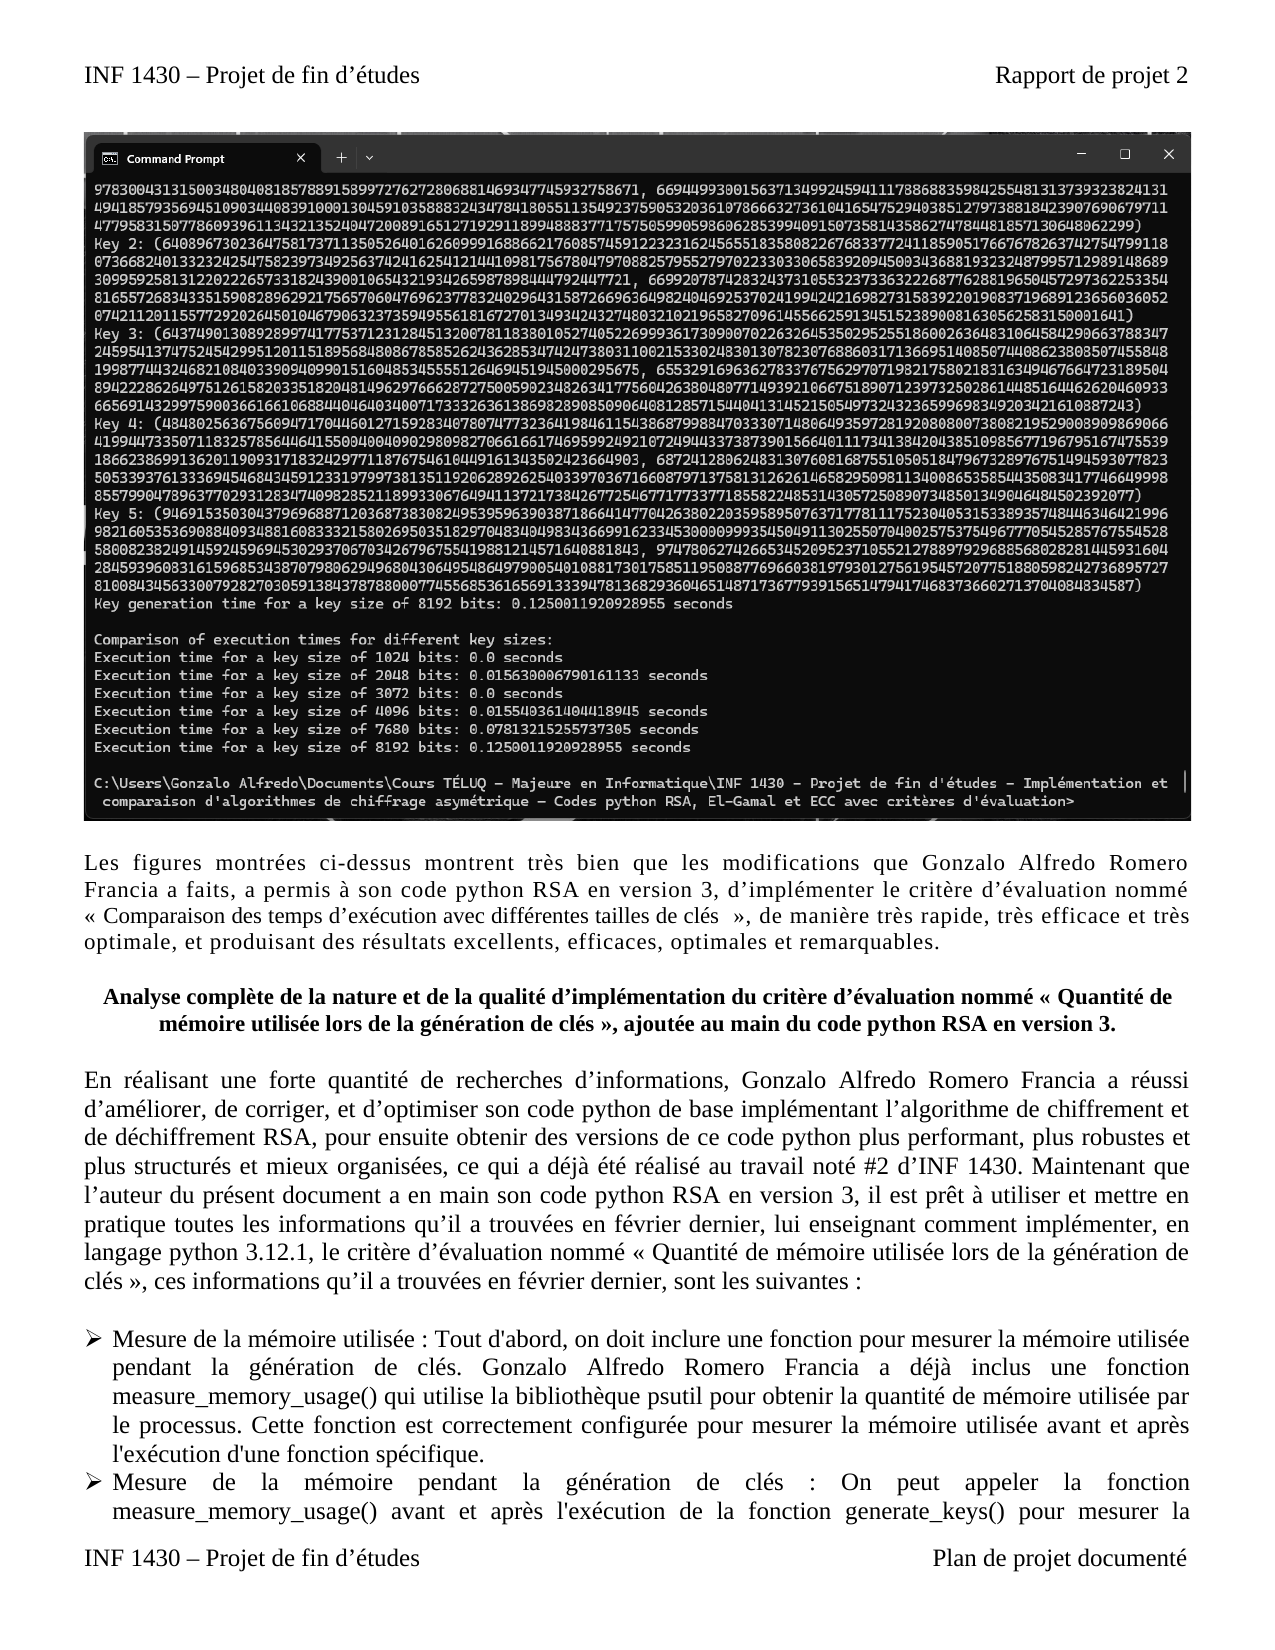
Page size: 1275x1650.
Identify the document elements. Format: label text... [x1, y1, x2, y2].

picture [83, 132, 1192, 821]
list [84, 1467, 1191, 1525]
text Les figures montrées ci-dessus montrent très bien que les modifications que Gonzalo Alfredo Romero Francia a faits, a permis à son code python RSA en version 3, d’implémenter le critère d’évaluation nommé « Comparaison des temps d’exécution avec différentes tailles de clés », de manière très rapide, très efficace et très optimale, et produisant des résultats excellents, efficaces, optimales et remarquables. [84, 849, 1191, 955]
text Analyse complète de la nature et de la qualité d’implémentation du critère d’évaluation nommé « Quantité de mémoire utilisée lors de la génération de clés », ajoutée au main du code python RSA en version 3. [84, 983, 1191, 1036]
text En réalisant une forte quantité de recherches d’informations, Gonzalo Alfredo Romero Francia a réussi d’améliorer, de corriger, et d’optimiser son code python de base implémentant l’algorithme de chiffrement et de déchiffrement RSA, pour ensuite obtenir des versions de ce code python plus performant, plus robustes et plus structurés et mieux organisées, ce qui a déjà été réalisé au travail noté #2 d’INF 1430. Maintenant que l’auteur du présent document a en main son code python RSA en version 3, il est prêt à utiliser et mettre en pratique toutes les informations qu’il a trouvées en février dernier, lui enseignant comment implémenter, en langage python 3.12.1, le critère d’évaluation nommé « Quantité de mémoire utilisée lors de la génération de clés », ces informations qu’il a trouvées en février dernier, sont les suivantes : [84, 1065, 1191, 1295]
list Mesure de la mémoire utilisée : Tout d'abord, on doit inclure une fonction pour mesurer la mémoire utilisée pendant la génération de clés. Gonzalo Alfredo Romero Francia a déjà inclus une fonction measure_memory_usage() qui utilise la bibliothèque psutil pour obtenir la quantité de mémoire utilisée par le processus. Cette fonction est correctement configurée pour mesurer la mémoire utilisée avant et après l'exécution d'une fonction spécifique. [84, 1324, 1191, 1467]
